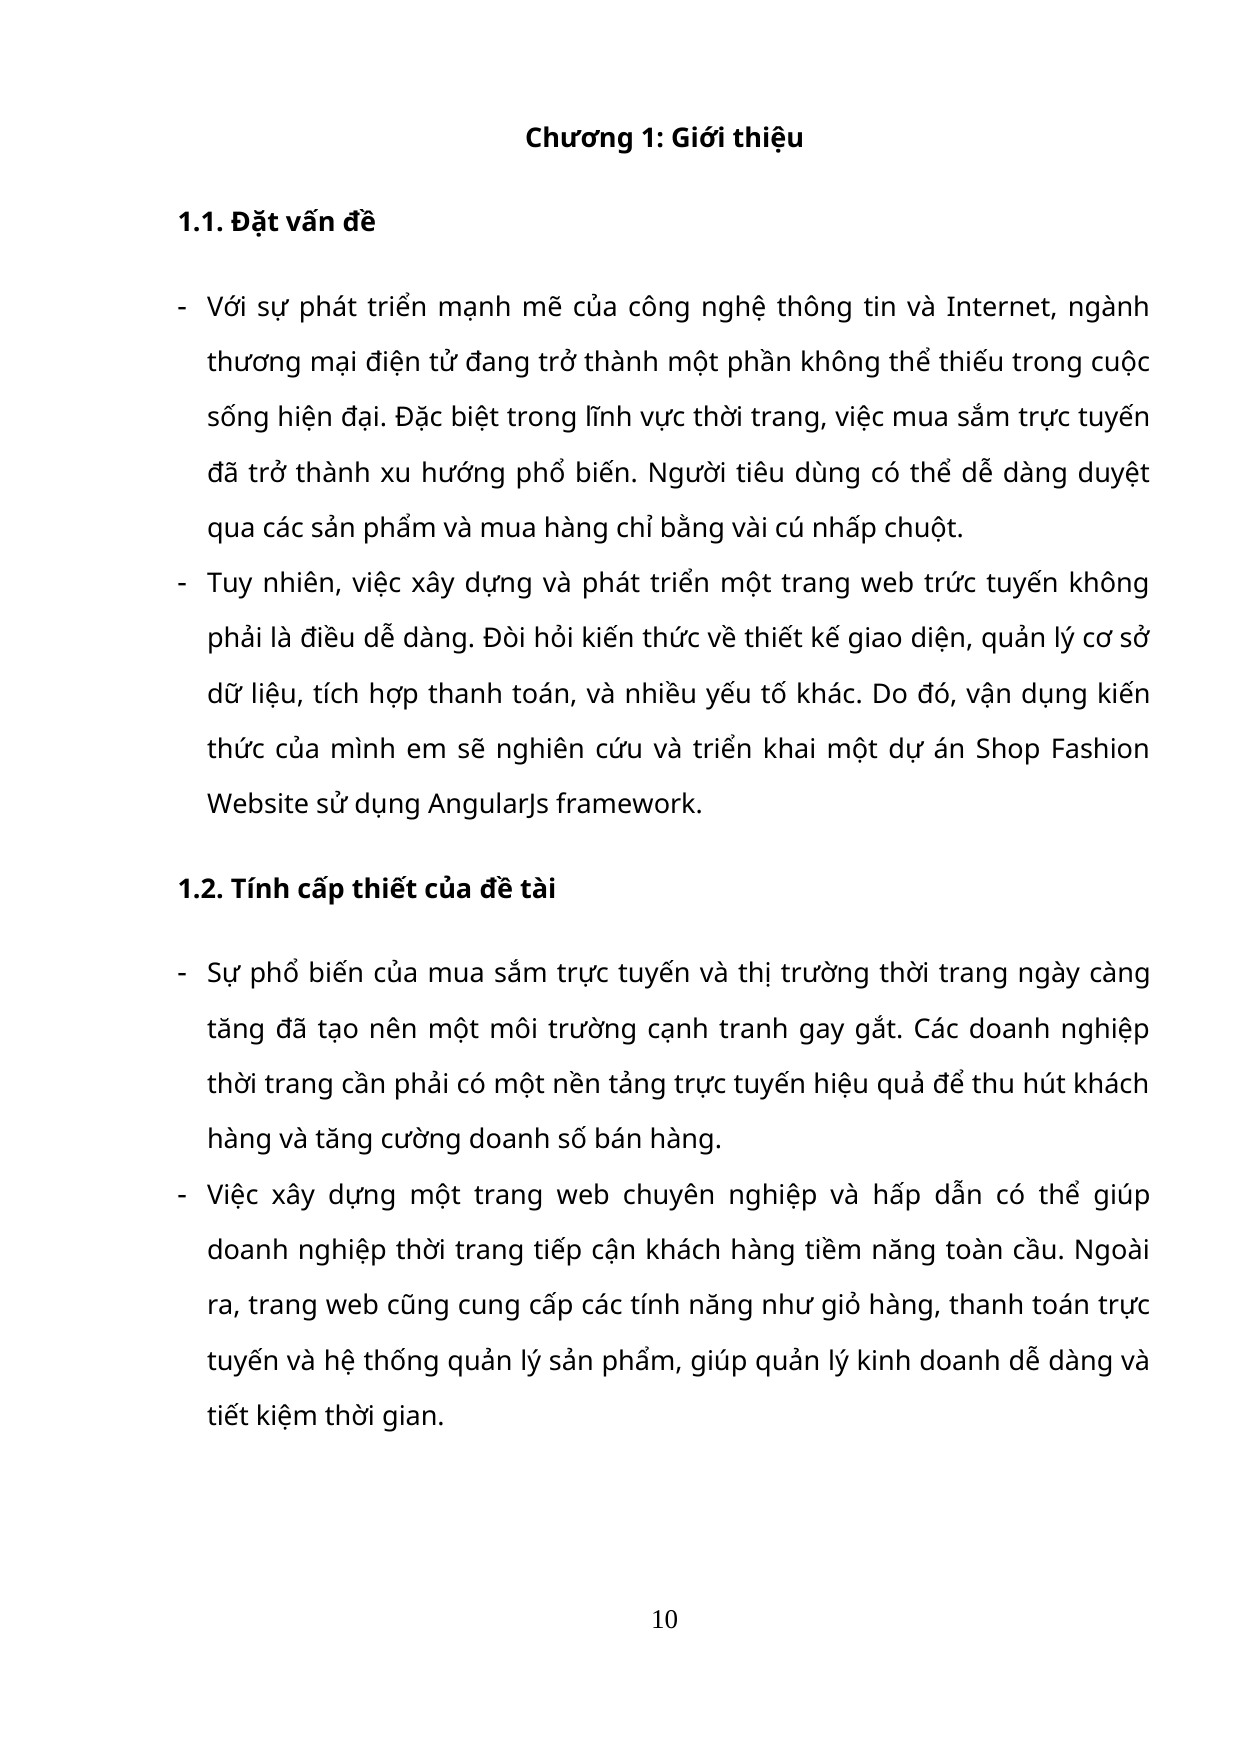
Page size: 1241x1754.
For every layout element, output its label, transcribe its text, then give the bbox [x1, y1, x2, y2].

subtitle Chương 1: Giới thiệu [177, 118, 1152, 155]
list Sự phổ biến của mua sắm trực tuyến và thị trường thời trang ngày càng tăng đã tạo nên một môi trường cạnh tranh gay gắt. Các doanh nghiệp thời trang cần phải có một nền tảng trực tuyến hiệu quả để thu hút khách hàng và tăng cường doanh số bán hàng. [177, 954, 1152, 1157]
list Tuy nhiên, việc xây dựng và phát triển một trang web trức tuyến không phải là điều dễ dàng. Đòi hỏi kiến thức về thiết kế giao diện, quản lý cơ sở dữ liệu, tích hợp thanh toán, và nhiều yếu tố khác. Do đó, vận dụng kiến thức của mình em sẽ nghiên cứu và triển khai một dự án Shop Fashion Website sử dụng AngularJs framework. [177, 564, 1152, 822]
list Việc xây dựng một trang web chuyên nghiệp và hấp dẫn có thể giúp doanh nghiệp thời trang tiếp cận khách hàng tiềm năng toàn cầu. Ngoài ra, trang web cũng cung cấp các tính năng như giỏ hàng, thanh toán trực tuyến và hệ thống quản lý sản phẩm, giúp quản lý kinh doanh dễ dàng và tiết kiệm thời gian. [177, 1175, 1152, 1433]
subtitle 1.2. Tính cấp thiết của đề tài [177, 869, 1152, 906]
list Với sự phát triển mạnh mẽ của công nghệ thông tin và Internet, ngành thương mại điện tử đang trở thành một phần không thể thiếu trong cuộc sống hiện đại. Đặc biệt trong lĩnh vực thời trang, việc mua sắm trực tuyến đã trở thành xu hướng phổ biến. Người tiêu dùng có thể dễ dàng duyệt qua các sản phẩm và mua hàng chỉ bằng vài cú nhấp chuột. [177, 287, 1152, 545]
subtitle 1.1. Đặt vấn đề [177, 203, 1152, 239]
